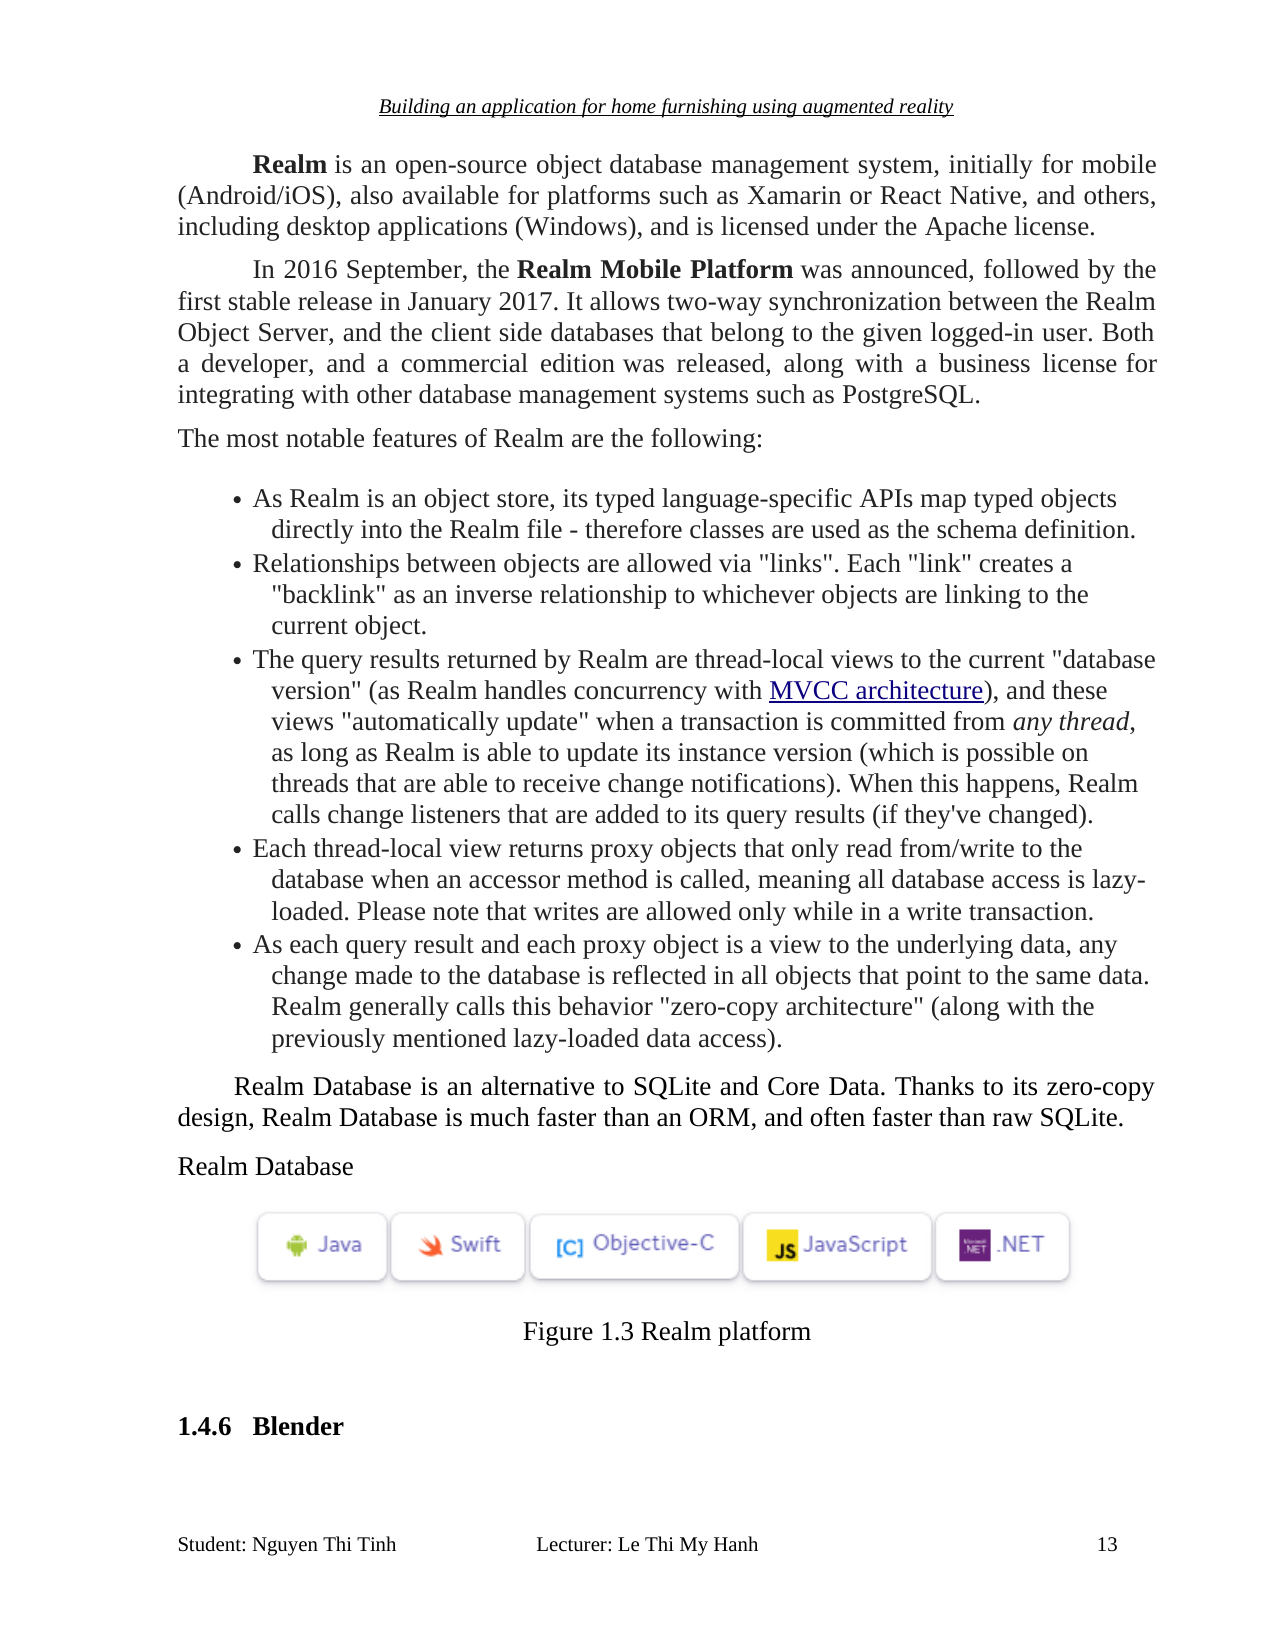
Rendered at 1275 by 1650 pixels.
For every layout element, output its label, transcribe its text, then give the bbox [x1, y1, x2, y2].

text Realm is an open-source object database management system, initially for mobile (Android/iOS), also available for platforms such as Xamarin or React Native, and others, including desktop applications (Windows), and is licensed under the Apache license. [177, 148, 1157, 241]
text Realm Database [177, 1150, 1157, 1181]
text Realm Database is an alternative to SQLite and Core Data. Thanks to its zero-copy design, Realm Database is much faster than an ORM, and often faster than raw SQLite. [177, 1070, 1157, 1133]
text Figure 1.3 Realm platform [177, 1315, 1157, 1346]
text In 2016 September, the Realm Mobile Platform was announced, followed by the first stable release in January 2017. It allows two-way synchronization between the Realm Object Server, and the client side databases that belong to the given logged-in user. Both a developer, and a commercial edition was released, along with a business license for integrating with other database management systems such as PostgreSQL. [177, 254, 1157, 409]
text The most notable features of Realm are the following: [177, 422, 1157, 453]
list The query results returned by Realm are thread-local views to the current "database version" (as Realm handles concurrency with MVCC architecture), and these views "automatically update" when a transaction is committed from any thread, as long as Realm is able to update its instance version (which is possible on threads that are able to receive change notifications). When this happens, Realm calls change listeners that are added to its query results (if they've changed). [233, 643, 1157, 830]
list Blender [177, 1399, 1157, 1441]
list As Realm is an object store, its typed language-specific APIs map typed objects directly into the Realm file - therefore classes are used as the schema definition. [233, 482, 1157, 544]
picture [246, 1198, 1088, 1298]
list As each query result and each proxy object is a view to the underlying data, any change made to the database is reflected in all objects that point to the same data. Realm generally calls this behavior "zero-copy architecture" (along with the previously mentioned lazy-loaded data access). [233, 928, 1157, 1053]
list Each thread-local view returns proxy objects that only read from/write to the database when an accessor method is called, meaning all database access is lazy-loaded. Please note that writes are allowed only while in a write transaction. [233, 832, 1157, 926]
list Relationships between objects are allowed via "links". Each "link" creates a "backlink" as an inverse relationship to whichever objects are linking to the current object. [233, 547, 1157, 640]
